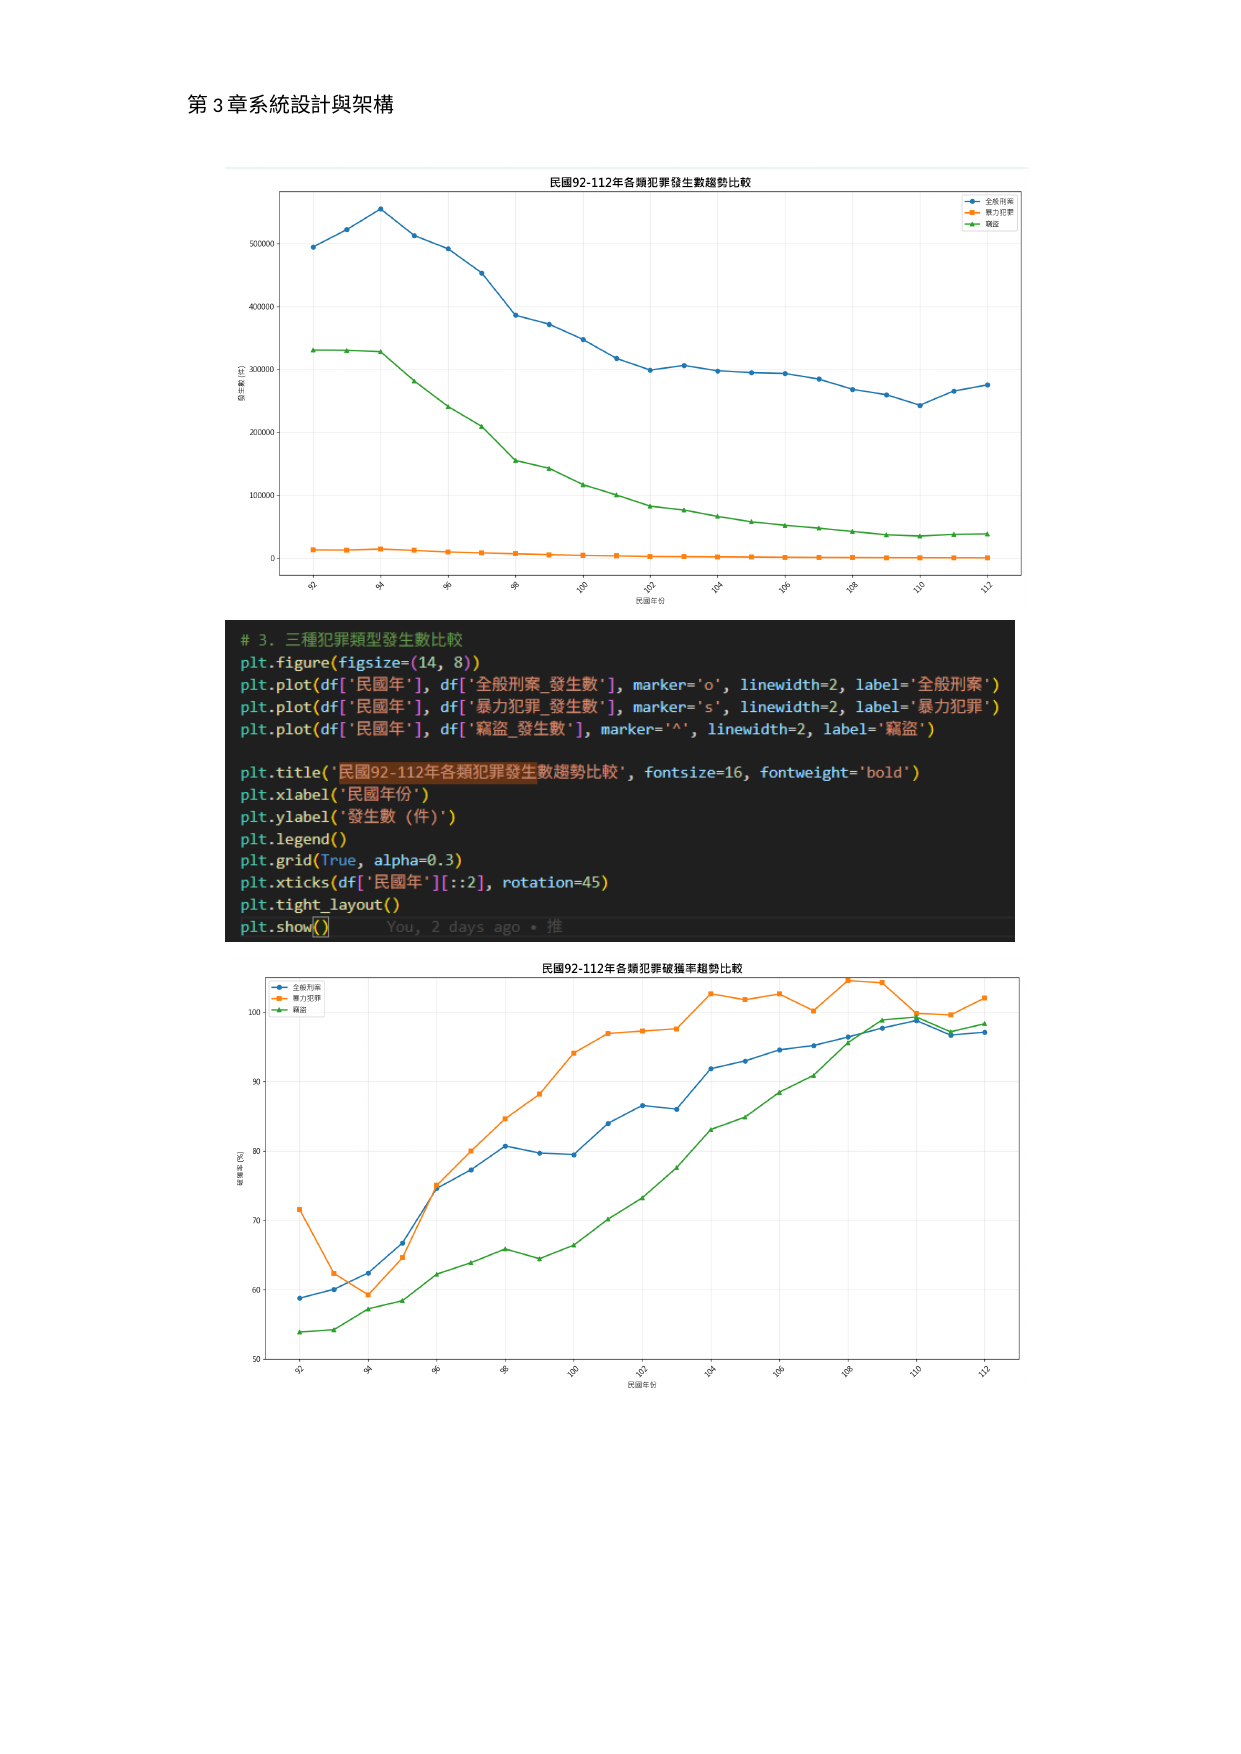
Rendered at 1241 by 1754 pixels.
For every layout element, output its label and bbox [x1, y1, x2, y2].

picture [225, 620, 1015, 942]
picture [225, 956, 1027, 1394]
picture [225, 167, 1029, 608]
